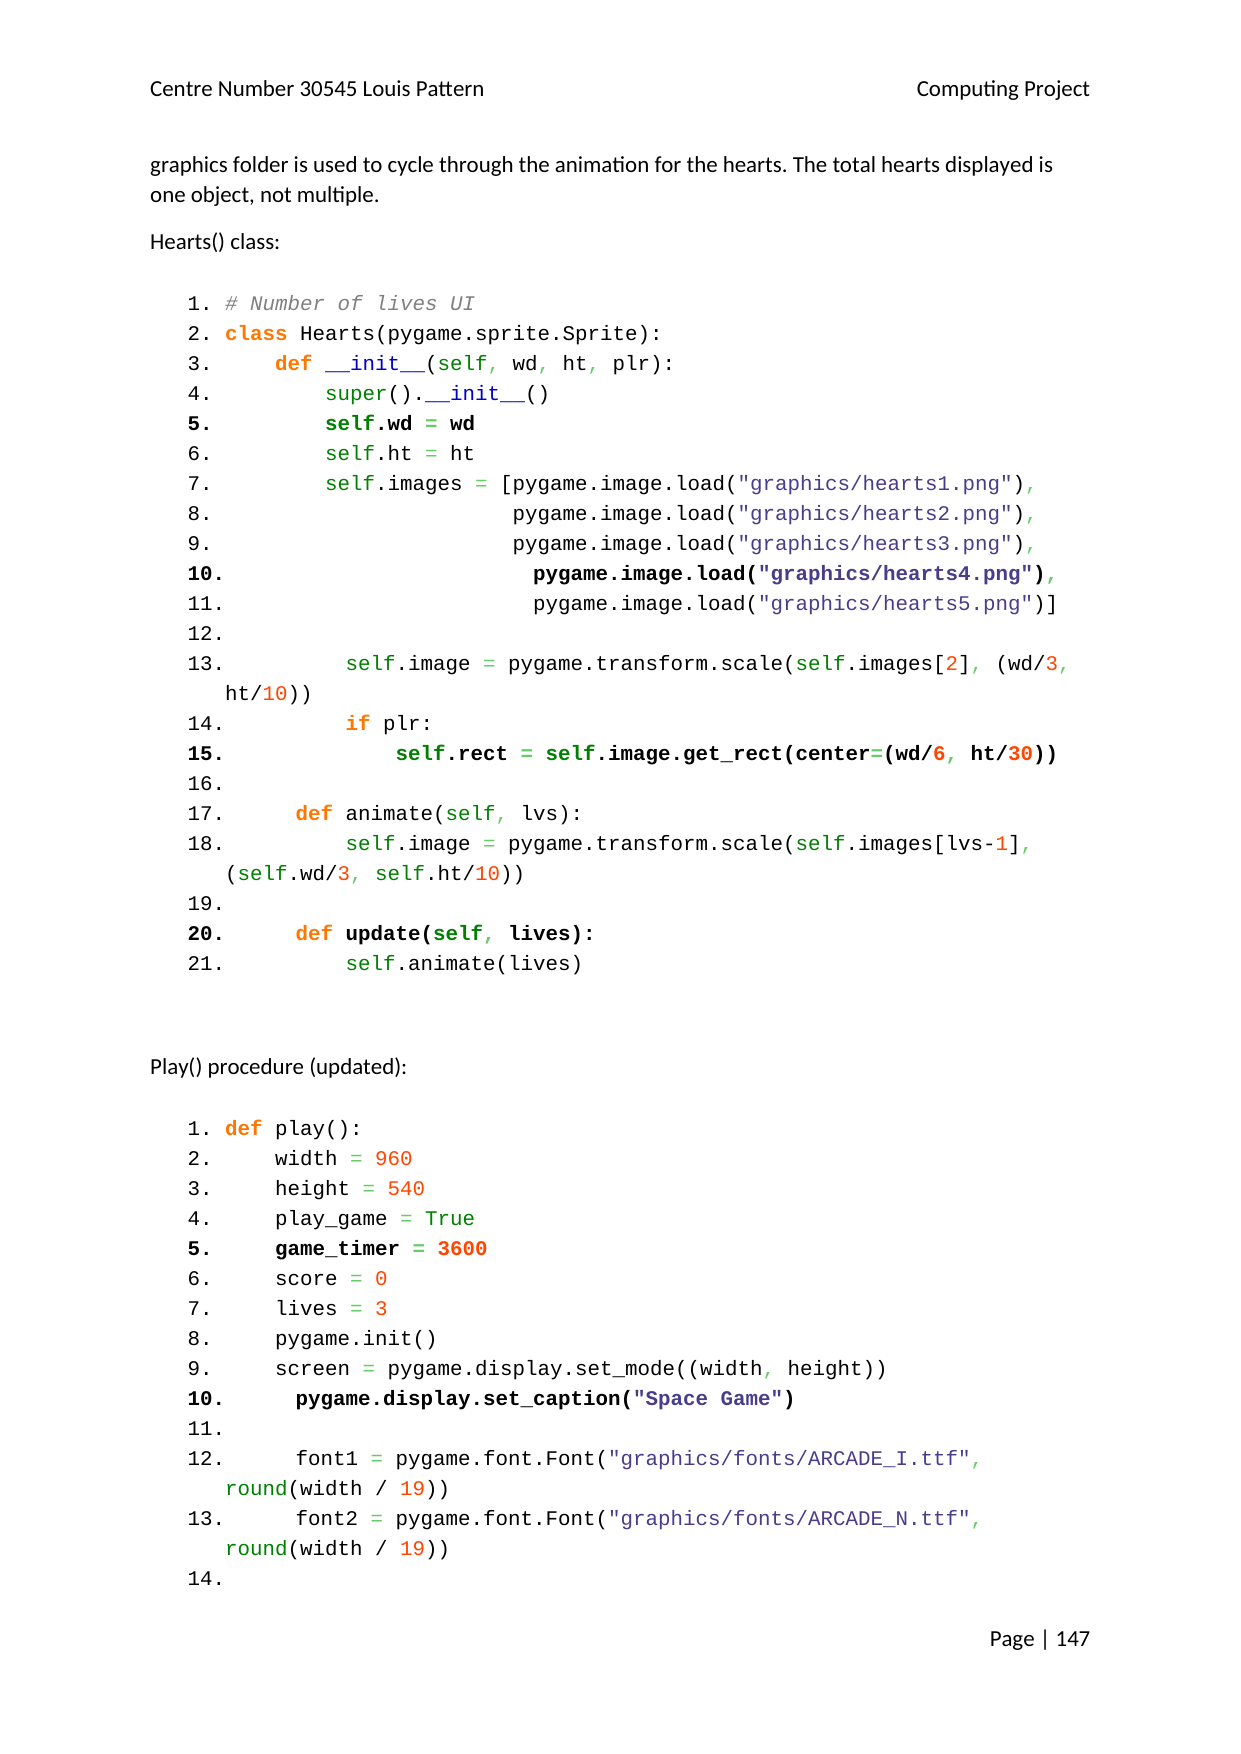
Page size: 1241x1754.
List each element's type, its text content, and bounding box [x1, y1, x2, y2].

text Hearts() class: [150, 227, 1090, 255]
list score = 0 [187, 1262, 1090, 1292]
list pygame.image.load("graphics/hearts5.png")] [187, 586, 1090, 616]
list def __init__(self, wd, ht, plr): [187, 346, 1090, 376]
list self.images = [pygame.image.load("graphics/hearts1.png"), [187, 466, 1090, 496]
list pygame.display.set_caption("Space Game") [187, 1382, 1090, 1412]
list def animate(self, lvs): [187, 796, 1090, 826]
list self.ht = ht [187, 436, 1090, 466]
list pygame.init() [187, 1322, 1090, 1352]
list height = 540 [187, 1172, 1090, 1202]
text Play() procedure (updated): [150, 1052, 1090, 1081]
list # Number of lives UI [187, 286, 1090, 316]
list font2 = pygame.font.Font("graphics/fonts/ARCADE_N.ttf", round(width / 19)) [187, 1502, 1090, 1562]
list def play(): [187, 1112, 1090, 1142]
list pygame.image.load("graphics/hearts2.png"), [187, 496, 1090, 526]
list width = 960 [187, 1142, 1090, 1172]
list super().__init__() [187, 376, 1090, 406]
list font1 = pygame.font.Font("graphics/fonts/ARCADE_I.ttf", round(width / 19)) [187, 1442, 1090, 1502]
list self.animate(lives) [187, 946, 1090, 976]
list class Hearts(pygame.sprite.Sprite): [187, 316, 1090, 346]
list play_game = True [187, 1202, 1090, 1232]
list def update(self, lives): [187, 916, 1090, 946]
list self.wd = wd [187, 406, 1090, 436]
list self.image = pygame.transform.scale(self.images[2], (wd/3, ht/10)) [187, 646, 1090, 706]
list self.image = pygame.transform.scale(self.images[lvs-1], (self.wd/3, self.ht/10)) [187, 826, 1090, 886]
list pygame.image.load("graphics/hearts4.png"), [187, 556, 1090, 586]
list pygame.image.load("graphics/hearts3.png"), [187, 526, 1090, 556]
list screen = pygame.display.set_mode((width, height)) [187, 1352, 1090, 1382]
list self.rect = self.image.get_rect(center=(wd/6, ht/30)) [187, 736, 1090, 766]
list lives = 3 [187, 1292, 1090, 1322]
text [150, 150, 1090, 208]
list game_timer = 3600 [187, 1232, 1090, 1262]
list if plr: [187, 706, 1090, 736]
